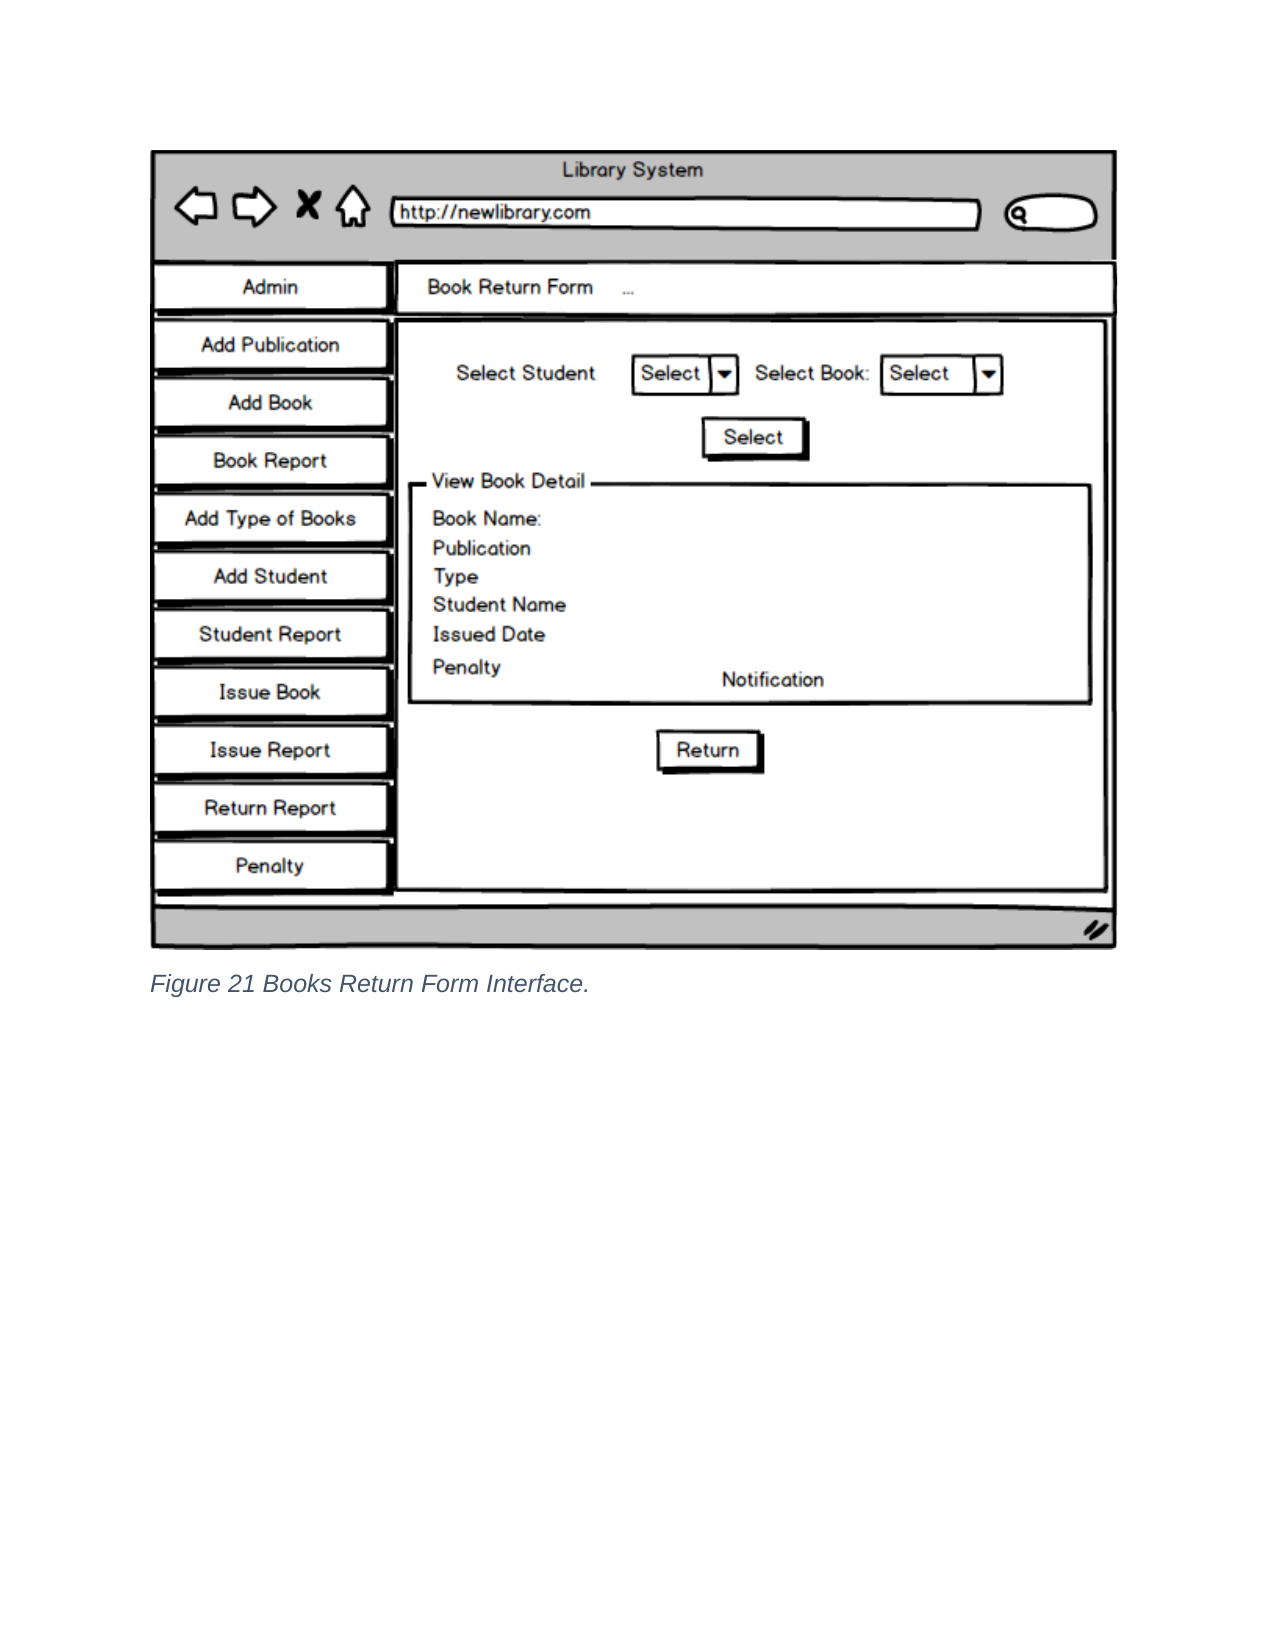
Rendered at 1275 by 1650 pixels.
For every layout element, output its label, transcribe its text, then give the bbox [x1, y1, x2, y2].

picture [150, 150, 1118, 950]
text Figure 21 Books Return Form Interface. [150, 969, 1125, 998]
